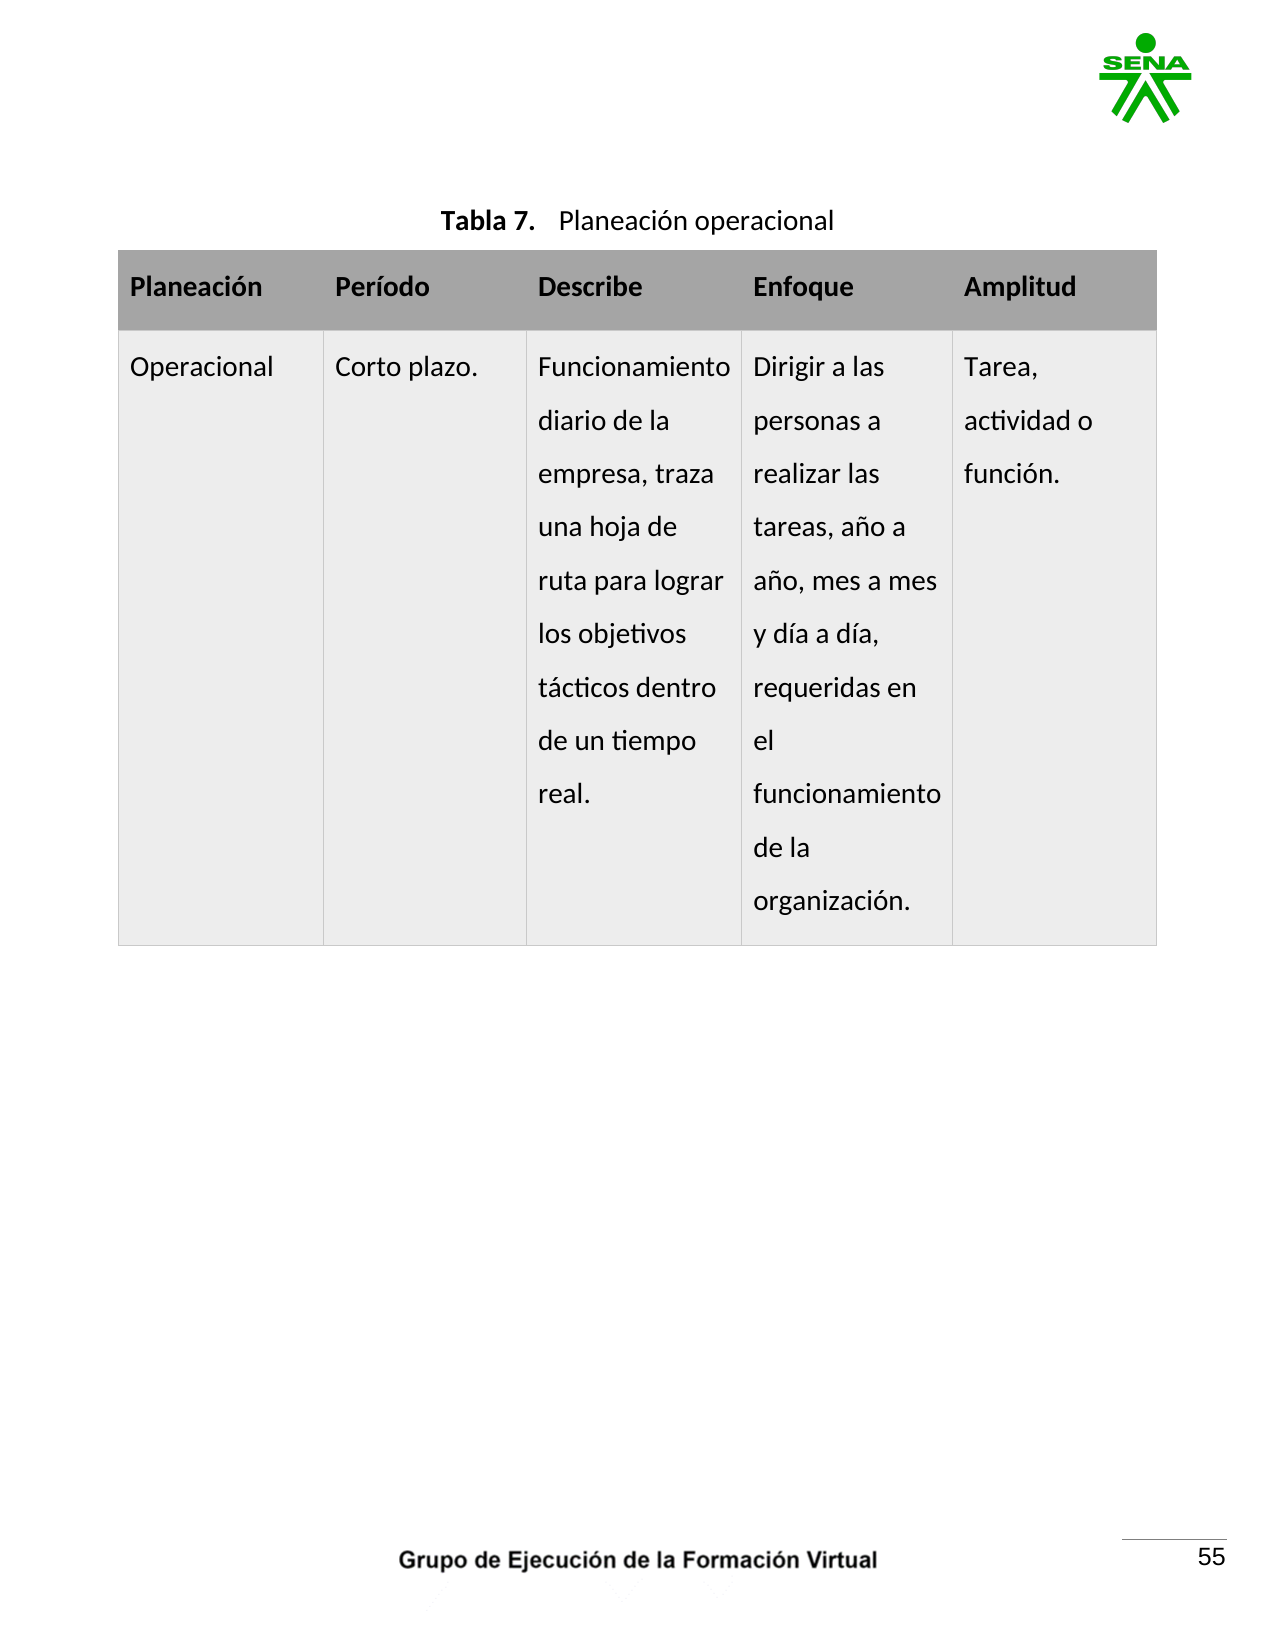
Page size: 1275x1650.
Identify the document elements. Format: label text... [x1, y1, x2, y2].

picture [0, 1500, 1275, 1611]
table_header Planeación [119, 251, 323, 330]
table_cell Tarea, actividad o función. [953, 331, 1156, 945]
table_header Período [324, 251, 526, 330]
table_cell Dirigir a las personas a realizar las tareas, año a año, mes a mes y día a día, requeridas en el funcionamiento de la organización. [742, 331, 952, 945]
table_cell Corto plazo. [324, 331, 526, 945]
table_header Amplitud [953, 251, 1156, 330]
table_cell Funcionamiento diario de la empresa, traza una hoja de ruta para lograr los objetivos tácticos dentro de un tiempo real. [527, 331, 741, 945]
text Planeación operacional [118, 202, 1157, 238]
table_header Enfoque [742, 251, 952, 330]
table_header Describe [527, 251, 741, 330]
picture [1099, 33, 1192, 123]
table_cell Operacional [119, 331, 323, 945]
